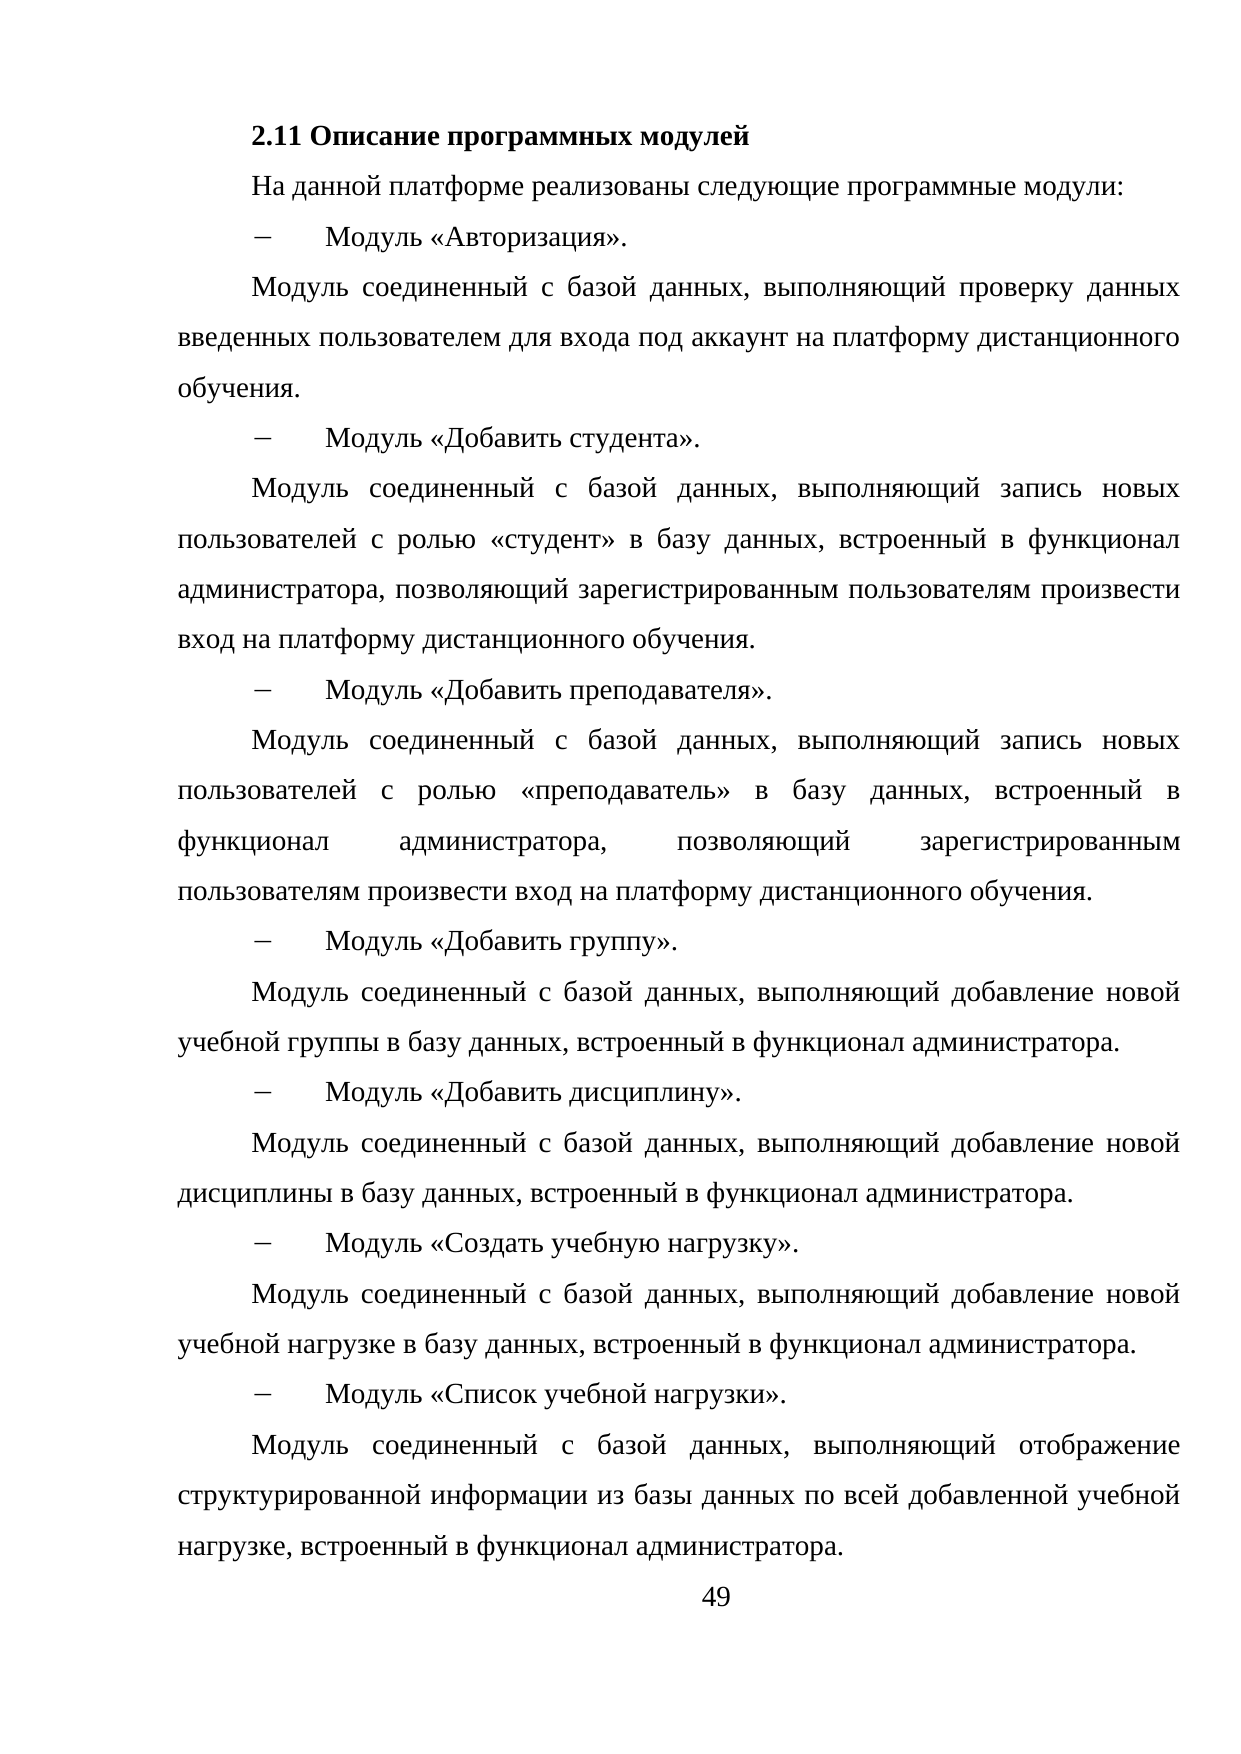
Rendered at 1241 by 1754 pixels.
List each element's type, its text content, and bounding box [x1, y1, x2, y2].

text Модуль соединенный с базой данных, выполняющий проверку данных введенных пользователем для входа под аккаунт на платформу дистанционного обучения. [177, 269, 1181, 403]
subtitle Описание программных модулей [177, 118, 1181, 152]
text Модуль «Добавить преподавателя». [177, 672, 1181, 705]
text Модуль соединенный с базой данных, выполняющий добавление новой учебной нагрузке в базу данных, встроенный в функционал администратора. [177, 1276, 1181, 1360]
text Модуль «Добавить студента». [177, 420, 1181, 454]
text Модуль «Авторизация». [177, 219, 1181, 252]
text Модуль соединенный с базой данных, выполняющий отображение структурированной информации из базы данных по всей добавленной учебной нагрузке, встроенный в функционал администратора. [177, 1427, 1181, 1561]
text Модуль «Добавить группу». [177, 923, 1181, 957]
text Модуль соединенный с базой данных, выполняющий запись новых пользователей с ролью «преподаватель» в базу данных, встроенный в функционал администратора, позволяющий зарегистрированным пользователям произвести вход на платформу дистанционного обучения. [177, 722, 1181, 907]
text Модуль соединенный с базой данных, выполняющий добавление новой дисциплины в базу данных, встроенный в функционал администратора. [177, 1125, 1181, 1209]
text Модуль соединенный с базой данных, выполняющий добавление новой учебной группы в базу данных, встроенный в функционал администратора. [177, 974, 1181, 1058]
text Модуль «Список учебной нагрузки». [177, 1377, 1181, 1410]
text Модуль соединенный с базой данных, выполняющий запись новых пользователей с ролью «студент» в базу данных, встроенный в функционал администратора, позволяющий зарегистрированным пользователям произвести вход на платформу дистанционного обучения. [177, 471, 1181, 655]
text На данной платформе реализованы следующие программные модули: [177, 168, 1181, 202]
text Модуль «Добавить дисциплину». [177, 1074, 1181, 1108]
text Модуль «Создать учебную нагрузку». [177, 1226, 1181, 1259]
